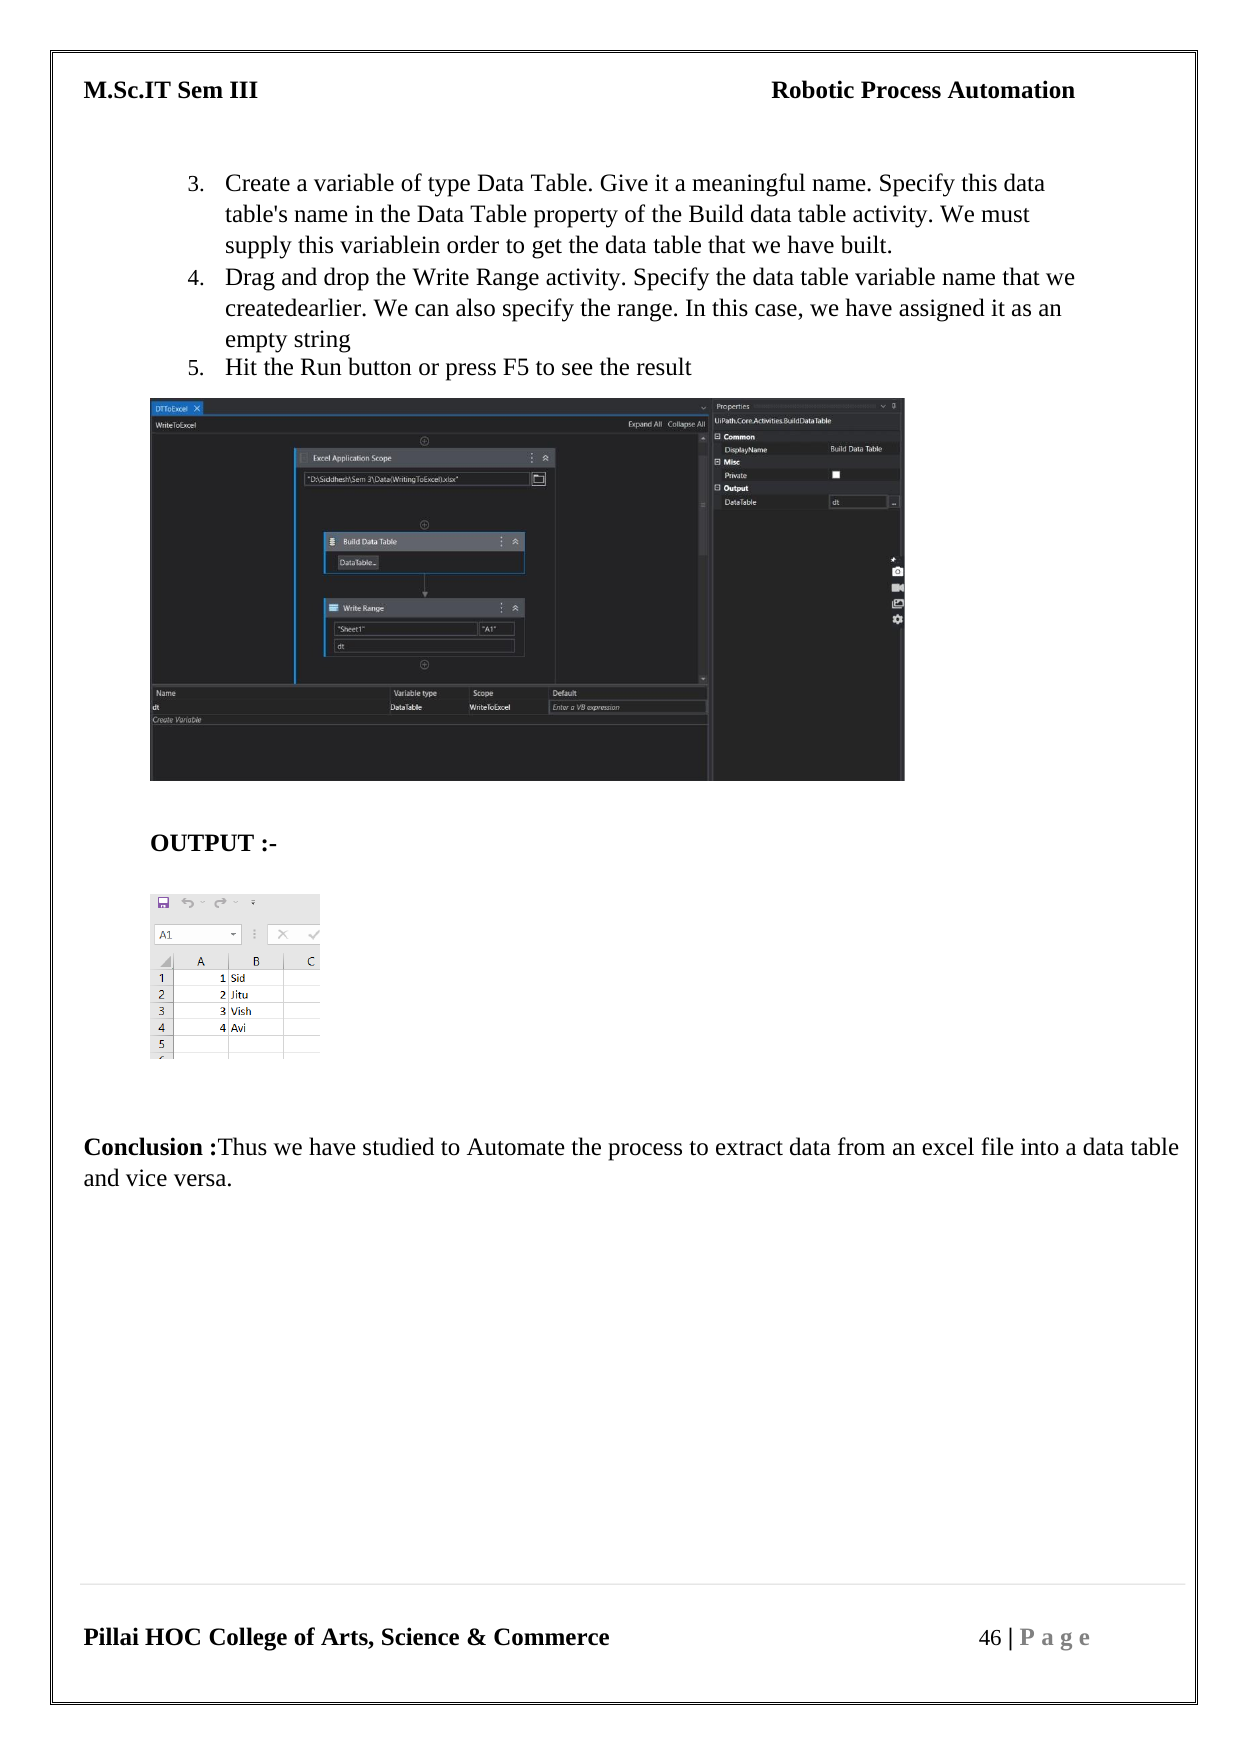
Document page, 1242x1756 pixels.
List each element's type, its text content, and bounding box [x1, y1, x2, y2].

picture [150, 398, 905, 781]
list Create a variable of type Data Table. Give it a meaningful name. Specify this data table's name in the Data Table property of the Build data table activity. We must supply this variablein order to get the data table that we have built. [187, 168, 1047, 259]
list Drag and drop the Write Range activity. Specify the data table variable name that we createdearlier. We can also specify the range. In this case, we have assigned it as an empty string [187, 262, 1077, 352]
list Hit the Run button or press F5 to see the result [187, 355, 1195, 381]
picture [150, 894, 320, 1059]
subtitle OUTPUT :- [150, 828, 1195, 857]
text Conclusion :Thus we have studied to Automate the process to extract data from an excel file into a data table and vice versa. [83, 1132, 1182, 1192]
